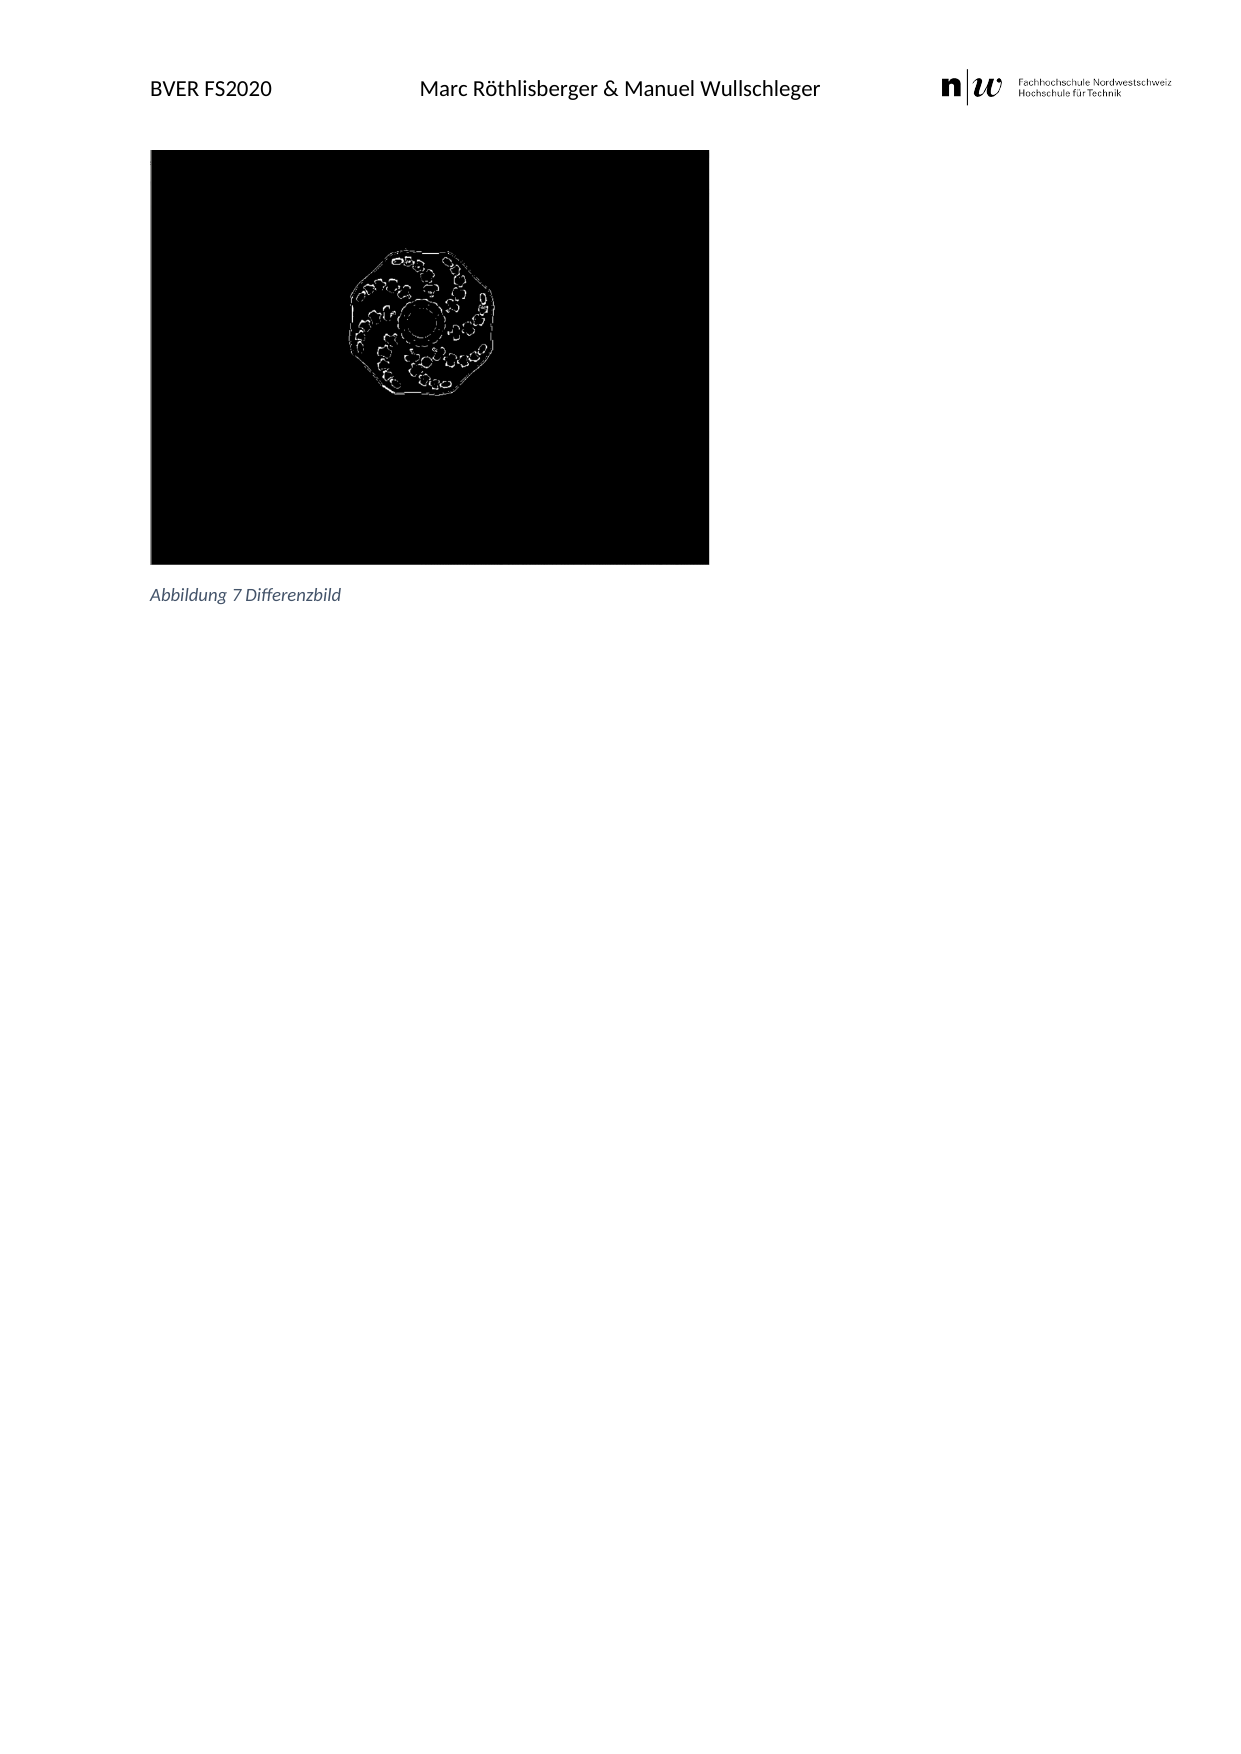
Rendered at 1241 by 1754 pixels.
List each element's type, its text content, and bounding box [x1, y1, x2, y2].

picture [150, 150, 710, 565]
picture [922, 61, 1189, 118]
